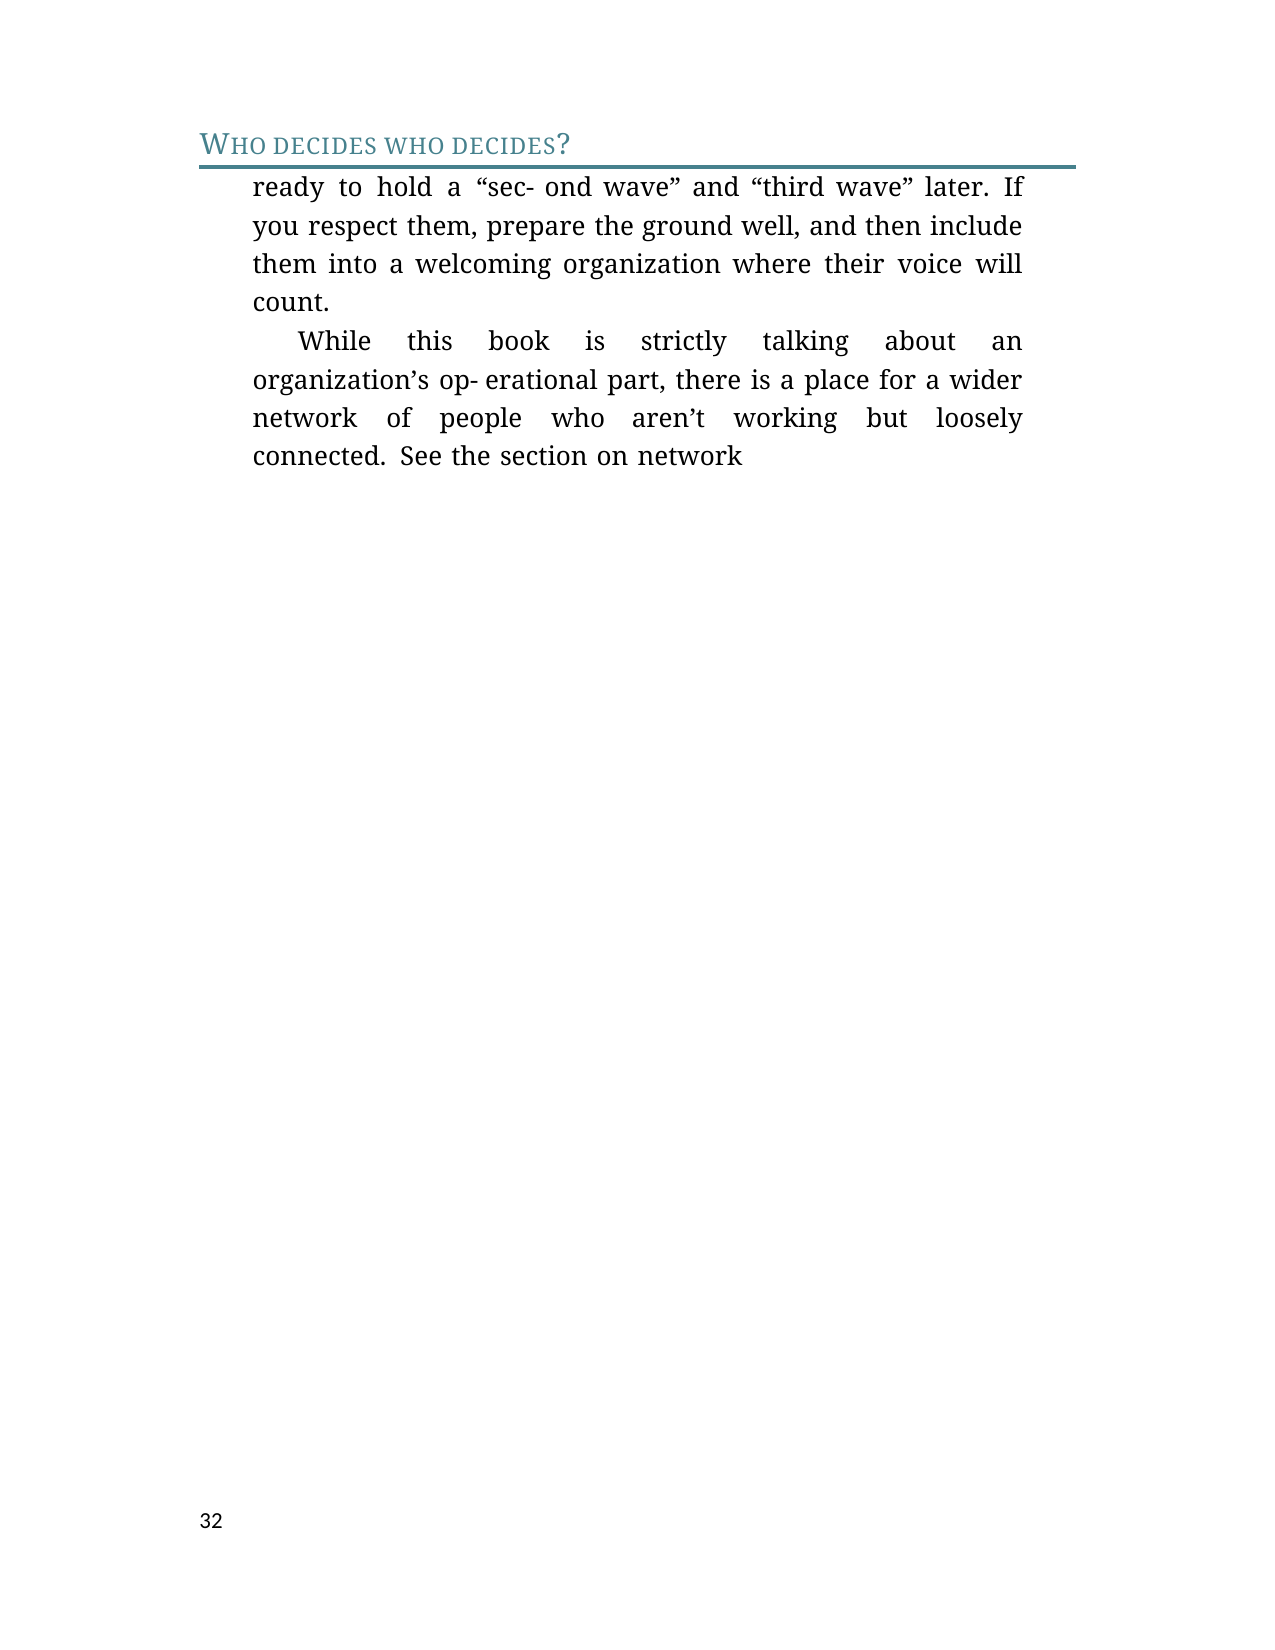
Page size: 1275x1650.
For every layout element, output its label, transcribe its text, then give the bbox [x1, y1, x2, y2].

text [252, 169, 1023, 319]
text While this book is strictly talking about an organization’s op- erational part, there is a place for a wider network of people who aren’t working but loosely connected. See the section on network [252, 323, 1023, 473]
